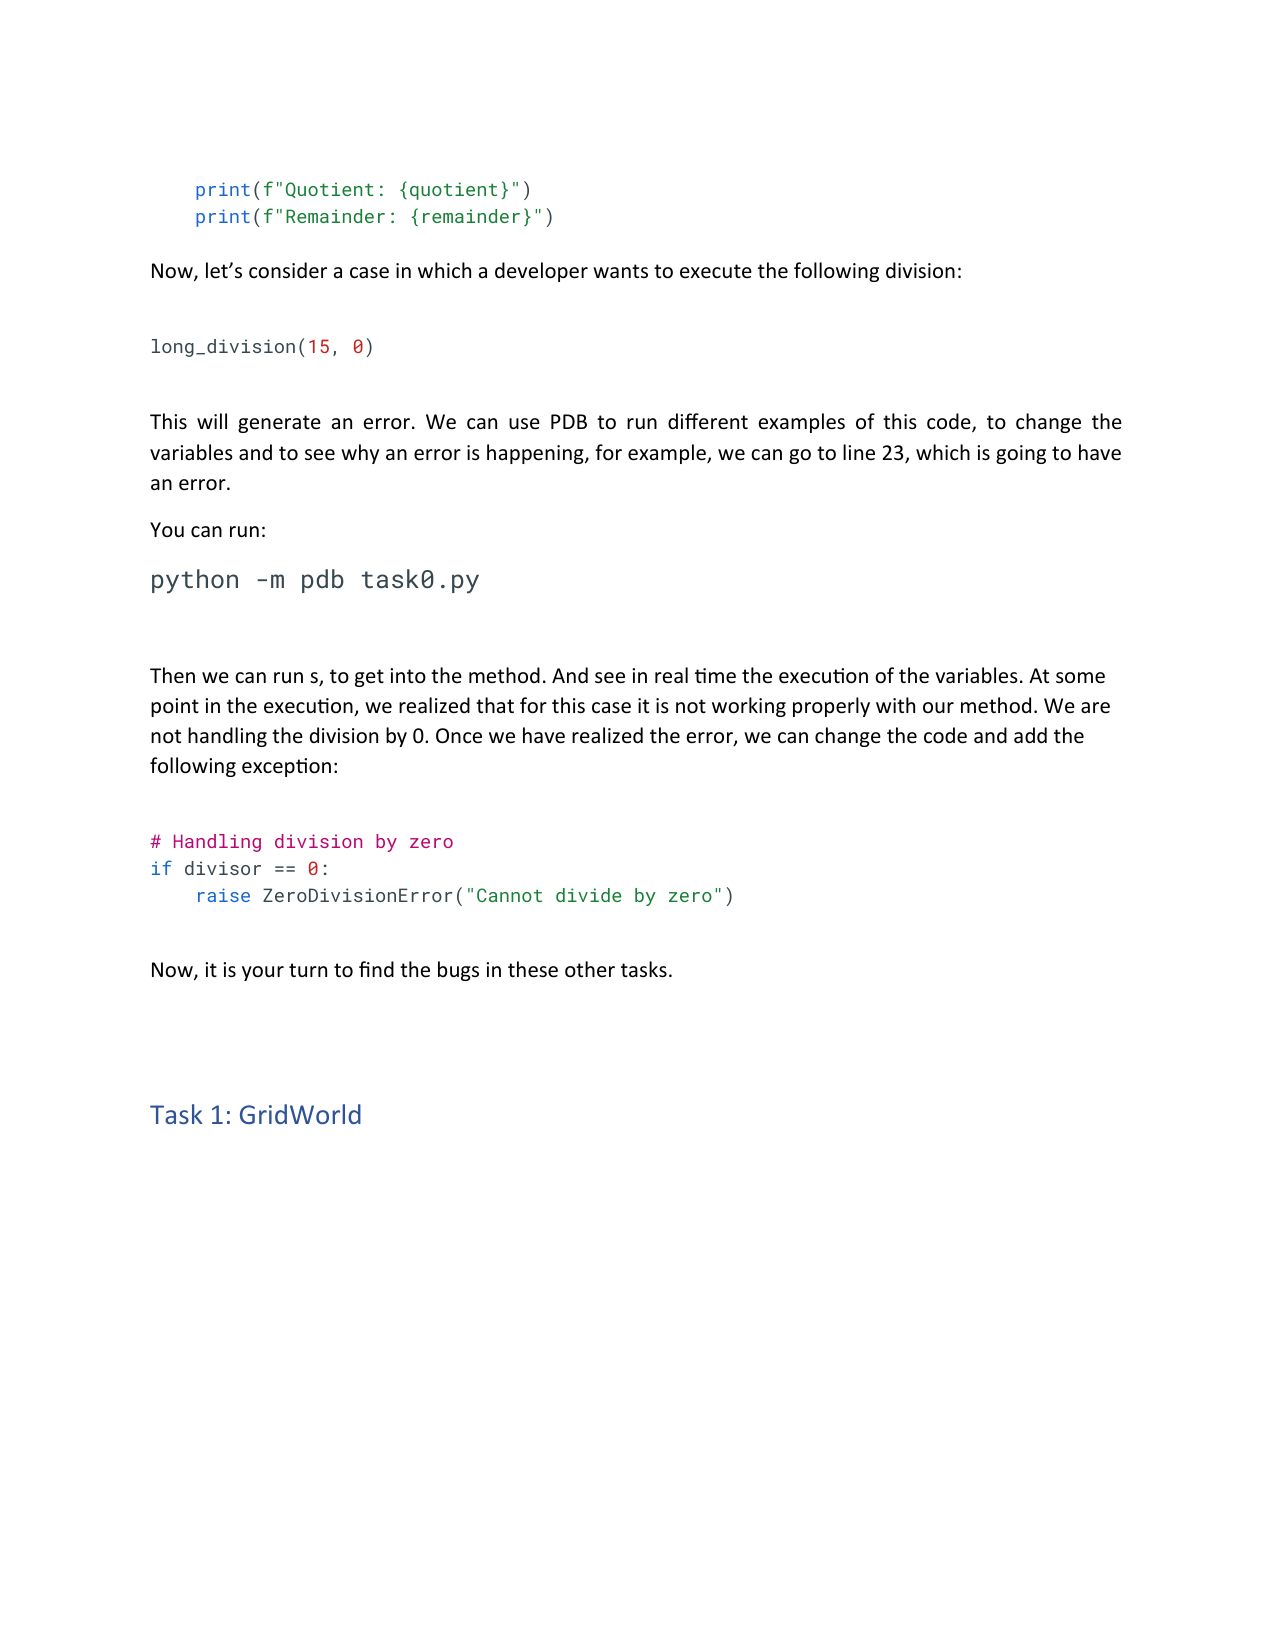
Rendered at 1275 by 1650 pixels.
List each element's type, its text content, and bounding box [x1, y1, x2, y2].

text raise ZeroDivisionError("Cannot divide by zero") [150, 882, 1125, 907]
text # Handling division by zero [150, 829, 1125, 854]
text print(f"Remainder: {remainder}") [150, 203, 1125, 228]
text python -m pdb task0.py [150, 562, 1125, 595]
text This will generate an error. We can use PDB to run different examples of this code, to change the variables and to see why an error is happening, for example, we can go to line 23, which is going to have an error. [150, 408, 1125, 496]
subtitle Task 1: GridWorld [150, 1097, 1125, 1132]
text Then we can run s, to get into the method. And see in real time the execution of the variables. At some point in the execution, we realized that for this case it is not working properly with our method. We are not handling the division by 0. Once we have realized the error, we can change the code and add the following exception: [150, 661, 1125, 780]
text You can run: [150, 515, 1125, 543]
text long_division(15, 0) [150, 334, 1125, 359]
text Now, it is your turn to find the bugs in these other tasks. [150, 956, 1125, 984]
text Now, let’s consider a case in which a developer wants to execute the following division: [150, 257, 1125, 285]
text if divisor == 0: [150, 856, 1125, 880]
text print(f"Quotient: {quotient}") [150, 177, 1125, 202]
